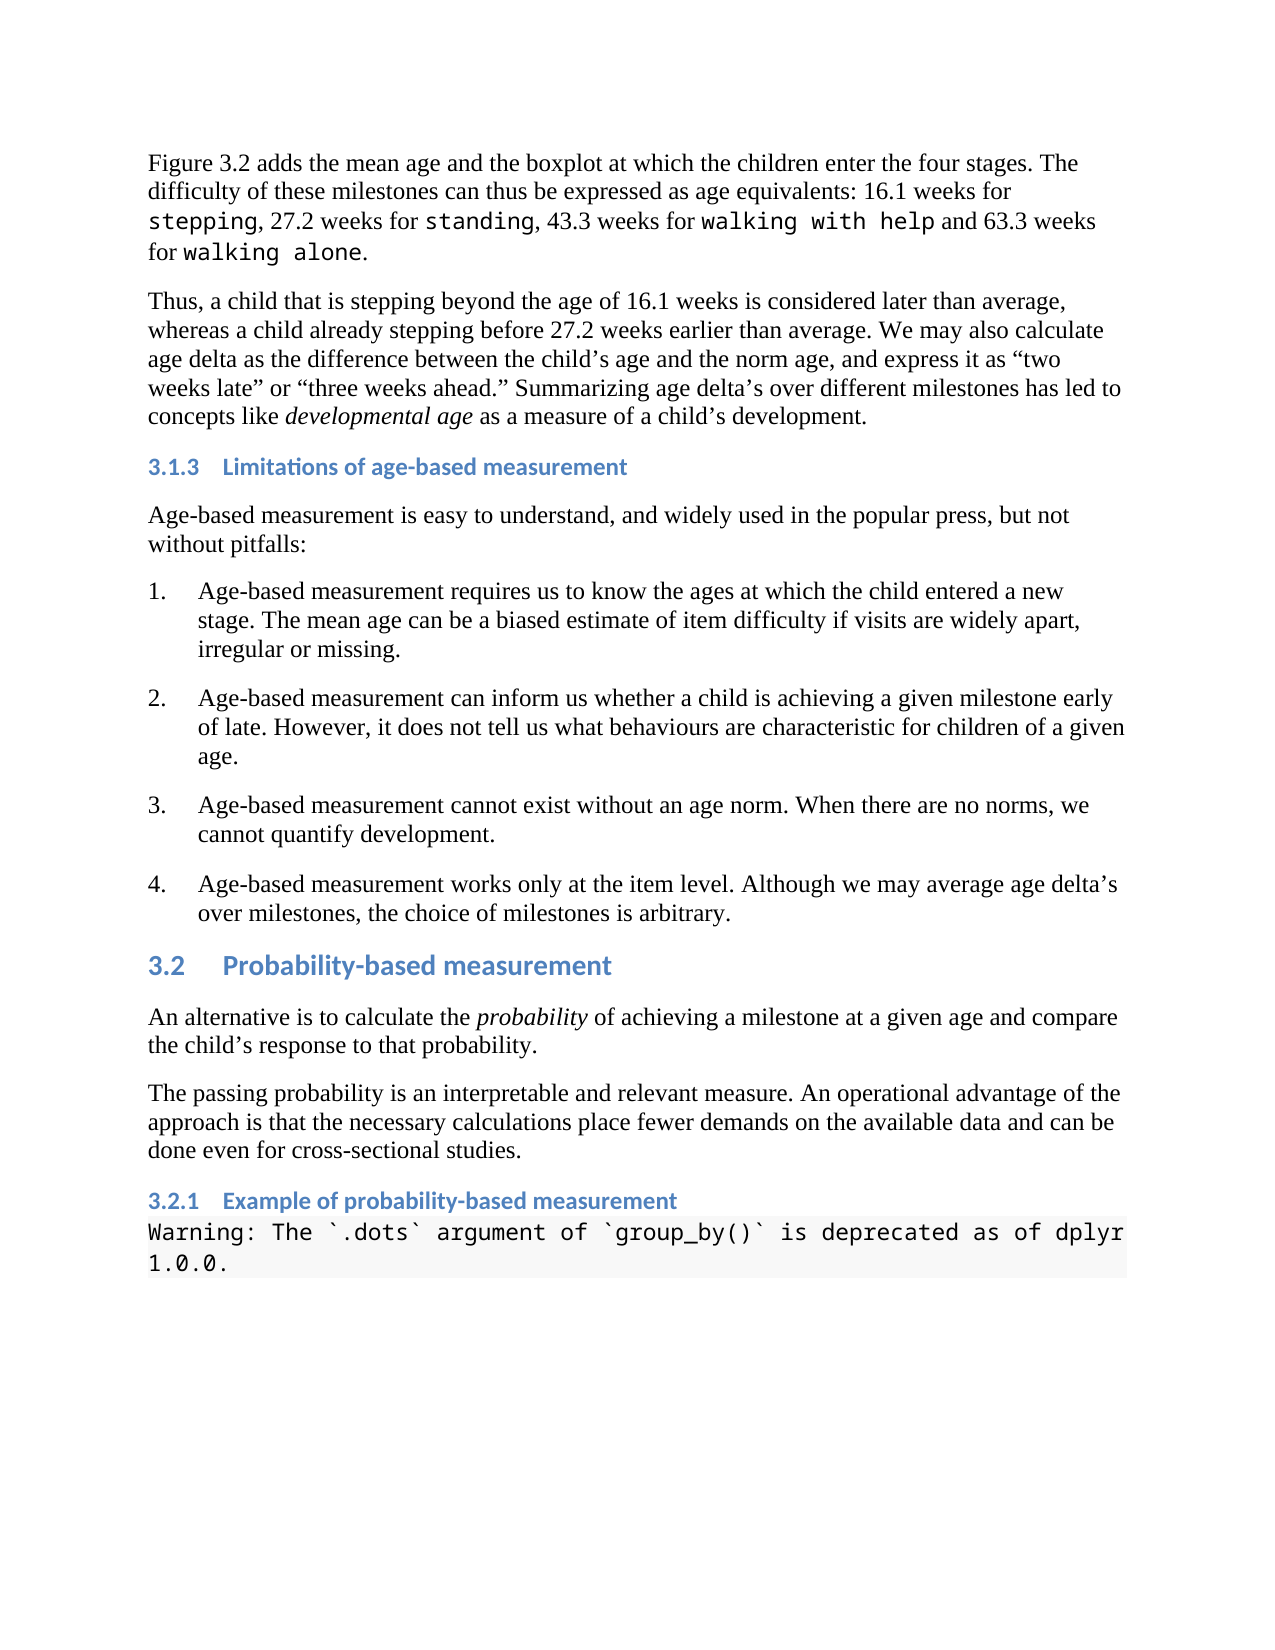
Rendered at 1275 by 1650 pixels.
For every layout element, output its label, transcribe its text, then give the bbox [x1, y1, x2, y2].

list Age-based measurement cannot exist without an age norm. When there are no norms, we cannot quantify development. [148, 791, 1127, 848]
list Age-based measurement can inform us whether a child is achieving a given milestone early of late. However, it does not tell us what behaviours are characteristic for children of a given age. [148, 683, 1127, 770]
text Figure 3.2 adds the mean age and the boxplot at which the children enter the four stages. The difficulty of these milestones can thus be expressed as age equivalents: 16.1 weeks for stepping, 27.2 weeks for standing, 43.3 weeks for walking with help and 63.3 weeks for walking alone. [148, 148, 1127, 268]
text The passing probability is an interpretable and relevant measure. An operational advantage of the approach is that the necessary calculations place fewer demands on the available data and can be done even for cross-sectional studies. [148, 1078, 1127, 1164]
text An alternative is to calculate the probability of achieving a milestone at a given age and compare the child’s response to that probability. [148, 1002, 1127, 1059]
subtitle 3.2.1 Example of probability-based measurement [148, 1185, 1127, 1216]
list Age-based measurement requires us to know the ages at which the child entered a new stage. The mean age can be a biased estimate of item difficulty if visits are widely apart, irregular or missing. [148, 576, 1127, 663]
text Warning: The `.dots` argument of `group_by()` is deprecated as of dplyr 1.0.0. [148, 1216, 1127, 1278]
subtitle 3.1.3 Limitations of age-based measurement [148, 451, 1127, 481]
subtitle 3.2 Probability-based measurement [148, 947, 1127, 983]
list Age-based measurement works only at the item level. Although we may average age delta’s over milestones, the choice of milestones is arbitrary. [148, 869, 1127, 926]
text Thus, a child that is stepping beyond the age of 16.1 weeks is considered later than average, whereas a child already stepping before 27.2 weeks earlier than average. We may also calculate age delta as the difference between the child’s age and the norm age, and express it as “two weeks late” or “three weeks ahead.” Summarizing age delta’s over different milestones has led to concepts like developmental age as a measure of a child’s development. [148, 286, 1127, 430]
text Age-based measurement is easy to understand, and widely used in the popular press, but not without pitfalls: [148, 500, 1127, 558]
